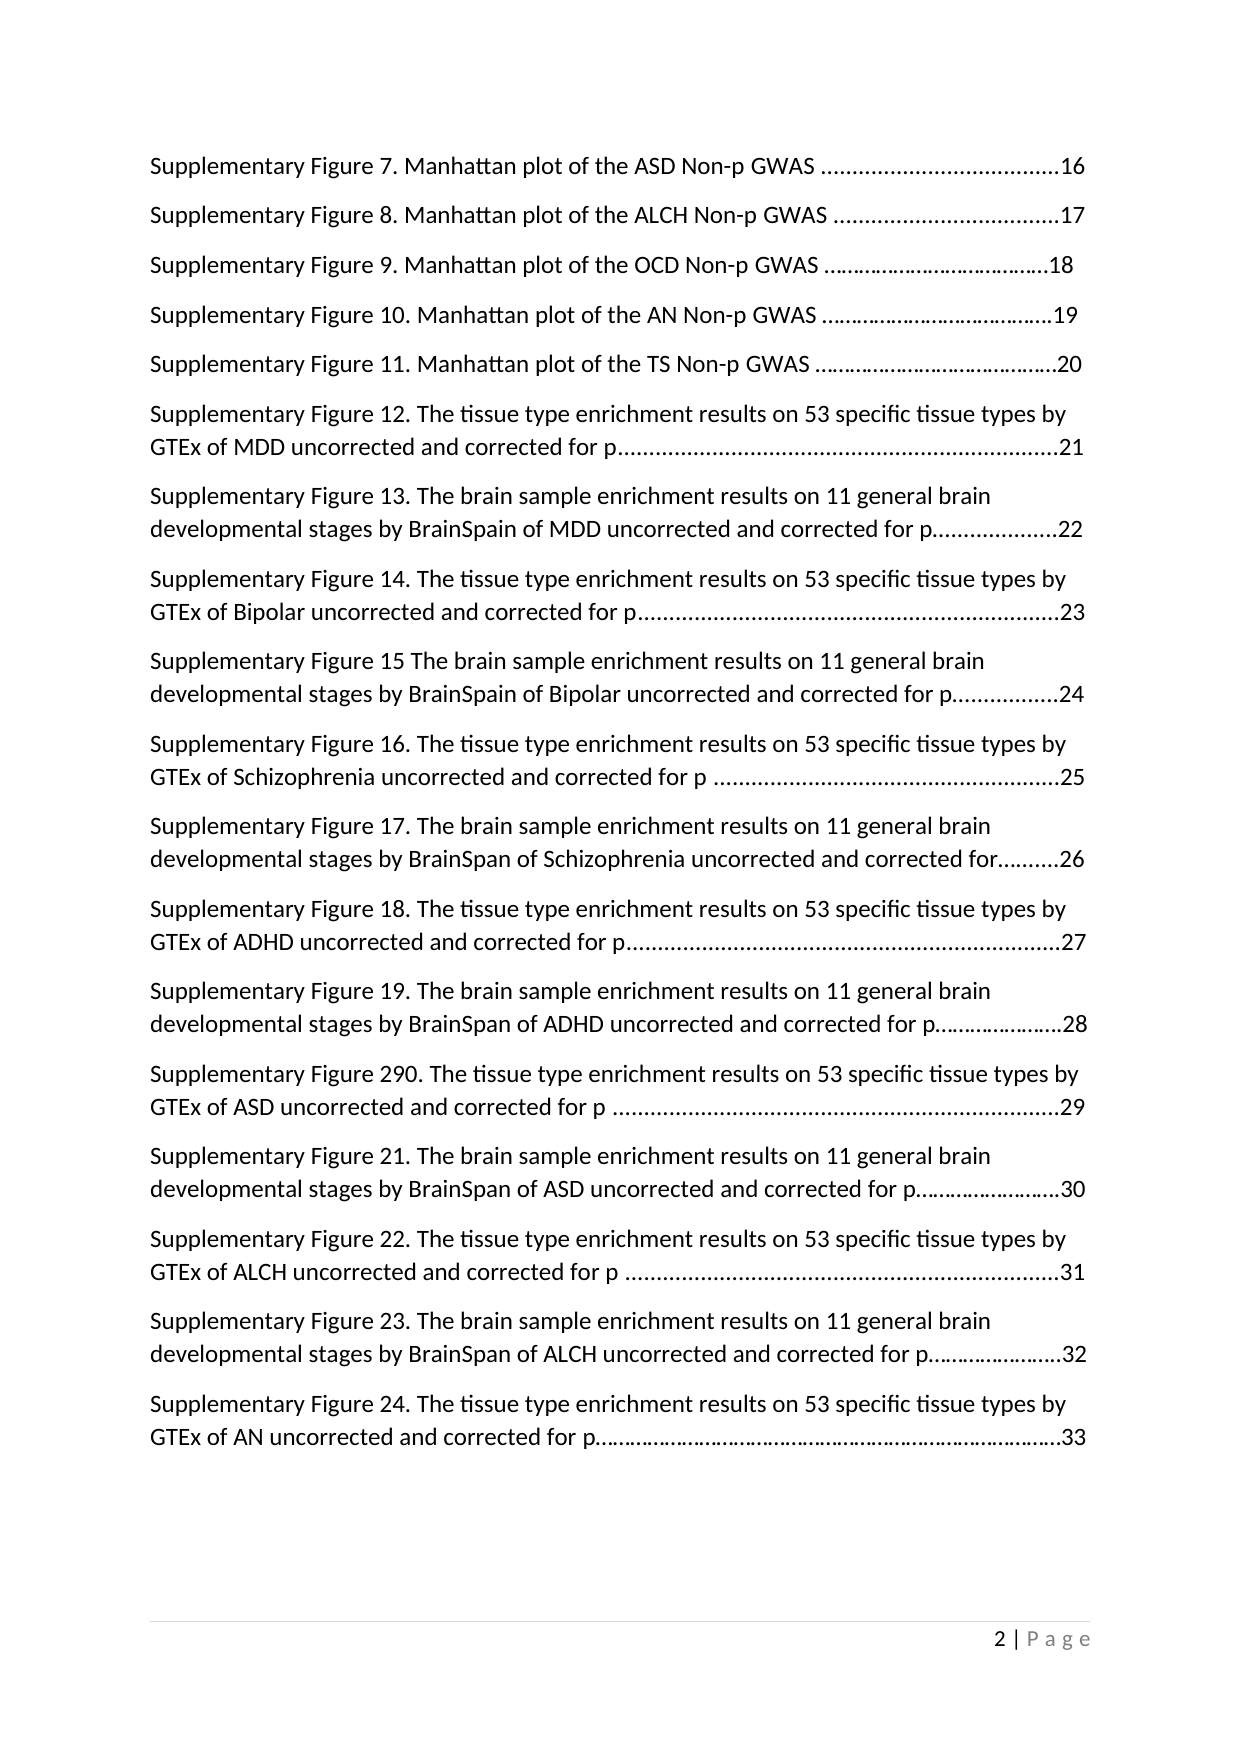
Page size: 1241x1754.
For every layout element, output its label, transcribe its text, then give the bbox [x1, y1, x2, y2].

text Supplementary Figure 11. Manhattan plot of the TS Non-p GWAS ……………………………………20 [150, 348, 1090, 379]
text Supplementary Figure 10. Manhattan plot of the AN Non-p GWAS ………………………………….19 [150, 299, 1090, 329]
text Supplementary Figure 9. Manhattan plot of the OCD Non-p GWAS …………………………………18 [150, 249, 1090, 280]
text Supplementary Figure 14. The tissue type enrichment results on 53 specific tissue types by GTEx of Bipolar uncorrected and corrected for p...................................................................23 [150, 563, 1090, 626]
text Supplementary Figure 12. The tissue type enrichment results on 53 specific tissue types by GTEx of MDD uncorrected and corrected for p......................................................................21 [150, 398, 1090, 461]
text Supplementary Figure 18. The tissue type enrichment results on 53 specific tissue types by GTEx of ADHD uncorrected and corrected for p.....................................................................27 [150, 893, 1090, 956]
text Supplementary Figure 16. The tissue type enrichment results on 53 specific tissue types by GTEx of Schizophrenia uncorrected and corrected for p .......................................................25 [150, 728, 1090, 791]
text Supplementary Figure 21. The brain sample enrichment results on 11 general brain developmental stages by BrainSpan of ASD uncorrected and corrected for p…………………….30 [150, 1140, 1090, 1204]
text Supplementary Figure 24. The tissue type enrichment results on 53 specific tissue types by GTEx of AN uncorrected and corrected for p………………………………………………………………………33 [150, 1388, 1090, 1451]
text Supplementary Figure 13. The brain sample enrichment results on 11 general brain developmental stages by BrainSpain of MDD uncorrected and corrected for p….................22 [150, 480, 1090, 544]
text Supplementary Figure 22. The tissue type enrichment results on 53 specific tissue types by GTEx of ALCH uncorrected and corrected for p .....................................................................31 [150, 1223, 1090, 1286]
text Supplementary Figure 15 The brain sample enrichment results on 11 general brain developmental stages by BrainSpain of Bipolar uncorrected and corrected for p…..............24 [150, 645, 1090, 709]
text Supplementary Figure 17. The brain sample enrichment results on 11 general brain developmental stages by BrainSpan of Schizophrenia uncorrected and corrected for….......26 [150, 810, 1090, 874]
text Supplementary Figure 7. Manhattan plot of the ASD Non-p GWAS ......................................16 [150, 150, 1090, 181]
text Supplementary Figure 8. Manhattan plot of the ALCH Non-p GWAS ....................................17 [150, 199, 1090, 230]
text Supplementary Figure 19. The brain sample enrichment results on 11 general brain developmental stages by BrainSpan of ADHD uncorrected and corrected for p………………….28 [150, 975, 1090, 1039]
text Supplementary Figure 290. The tissue type enrichment results on 53 specific tissue types by GTEx of ASD uncorrected and corrected for p .......................................................................29 [150, 1058, 1090, 1121]
text Supplementary Figure 23. The brain sample enrichment results on 11 general brain developmental stages by BrainSpan of ALCH uncorrected and corrected for p…………………..32 [150, 1305, 1090, 1369]
